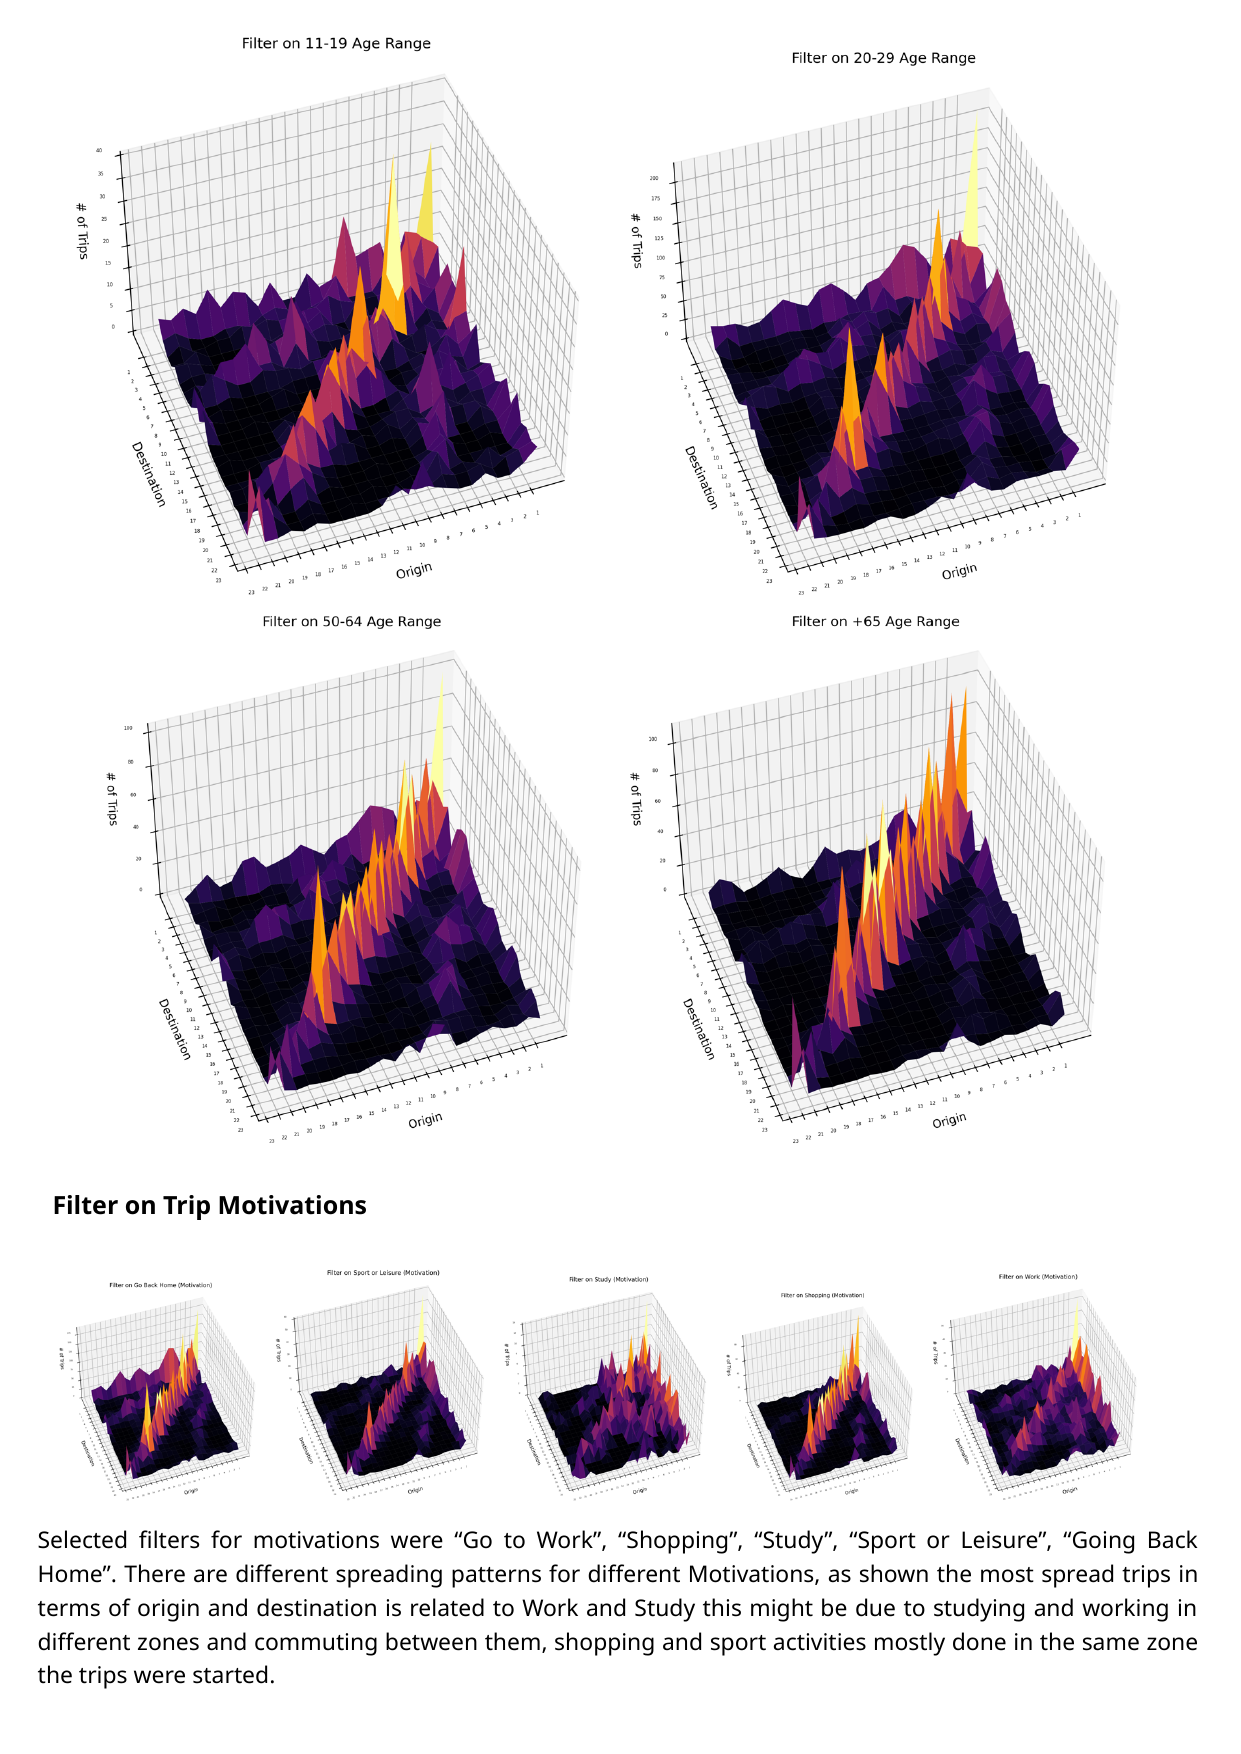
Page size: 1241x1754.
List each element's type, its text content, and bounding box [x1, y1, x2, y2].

list Filter on Trip Motivations [52, 1188, 1160, 1222]
picture [58, 28, 1154, 604]
picture [52, 1266, 1151, 1504]
text Selected filters for motivations were “Go to Work”, “Shopping”, “Study”, “Sport or Leisure”, “Going Back Home”. There are different spreading patterns for different Motivations, as shown the most spread trips in terms of origin and destination is related to Work and Study this might be due to studying and working in different zones and commuting between them, shopping and sport activities mostly done in the same zone the trips were started. [37, 1524, 1200, 1691]
picture [89, 607, 1138, 1152]
